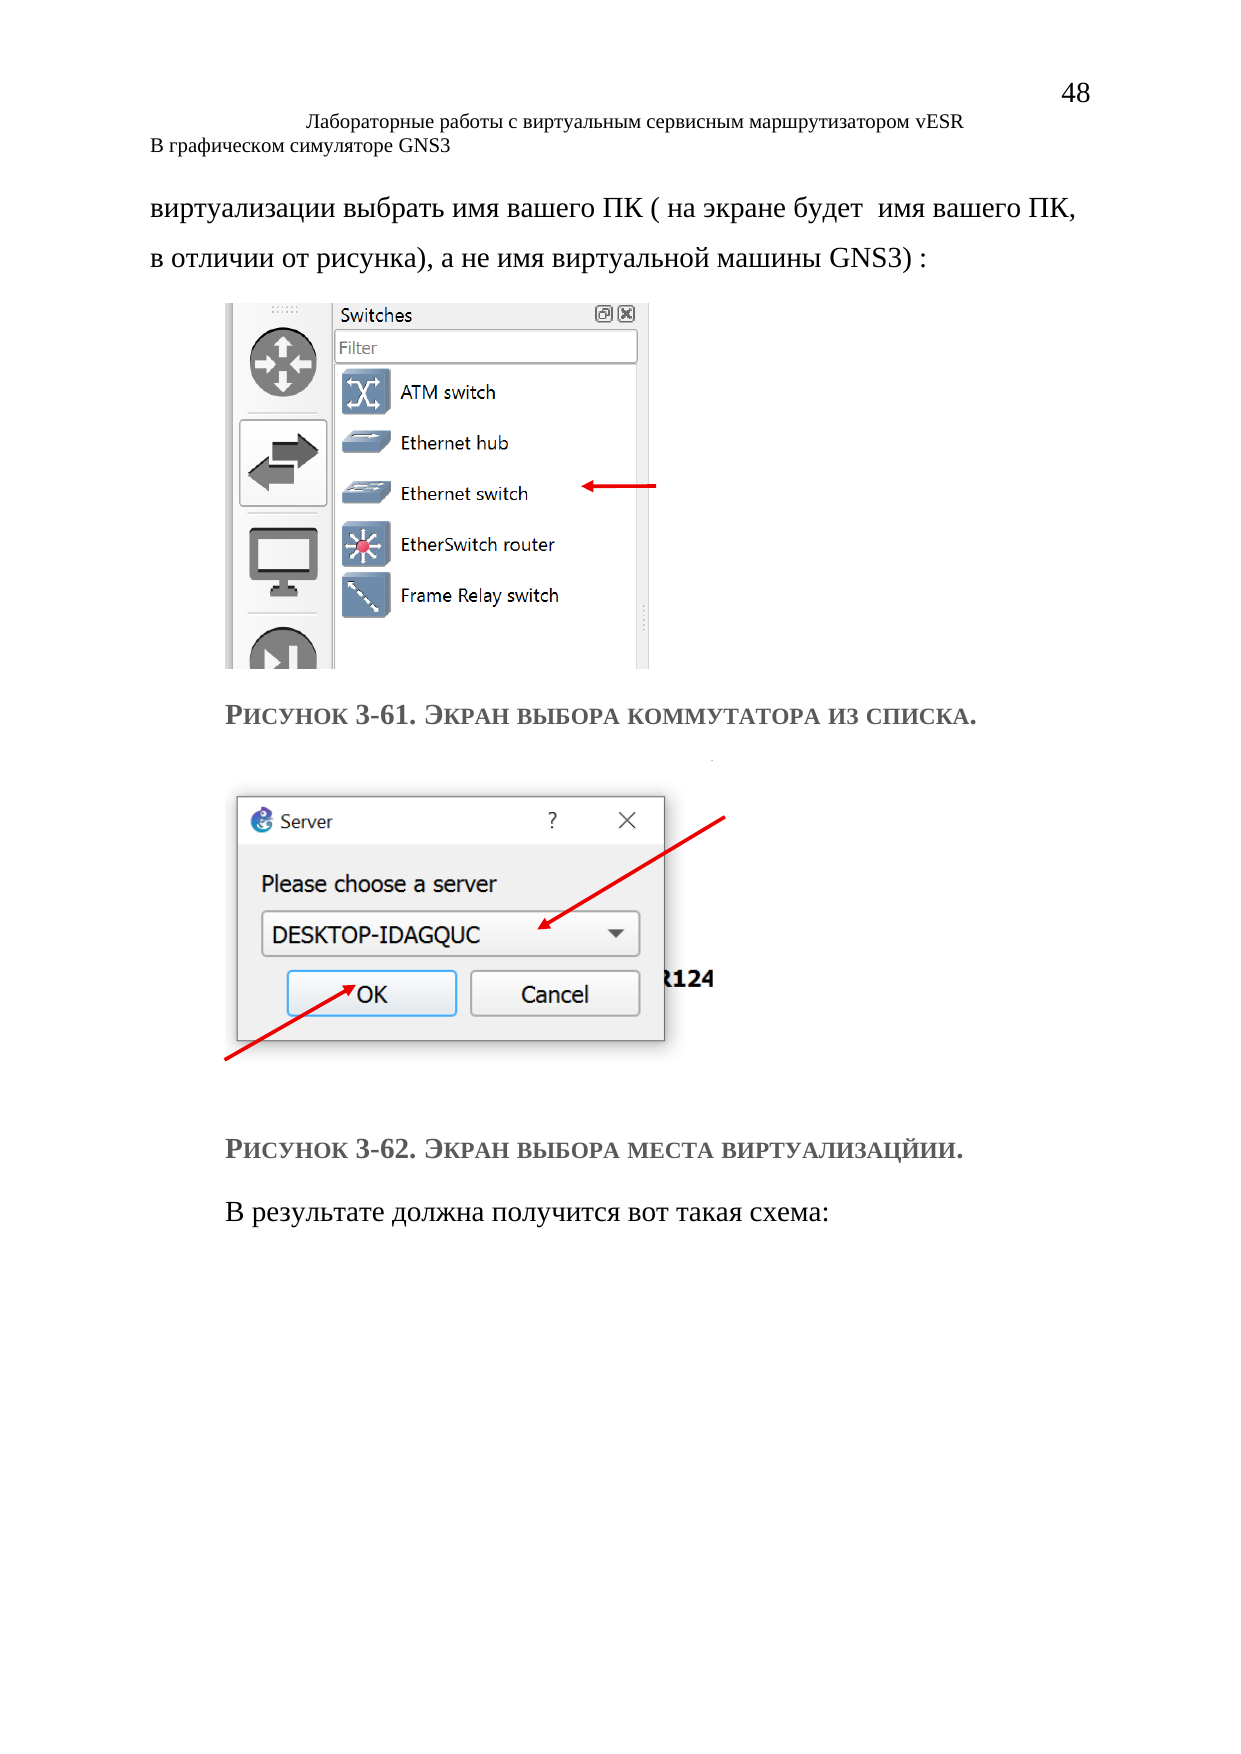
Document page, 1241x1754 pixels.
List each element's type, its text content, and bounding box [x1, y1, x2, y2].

picture [225, 760, 713, 1102]
text В результате должна получится вот такая схема: [150, 1194, 1090, 1228]
picture [225, 303, 713, 669]
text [150, 190, 1090, 274]
